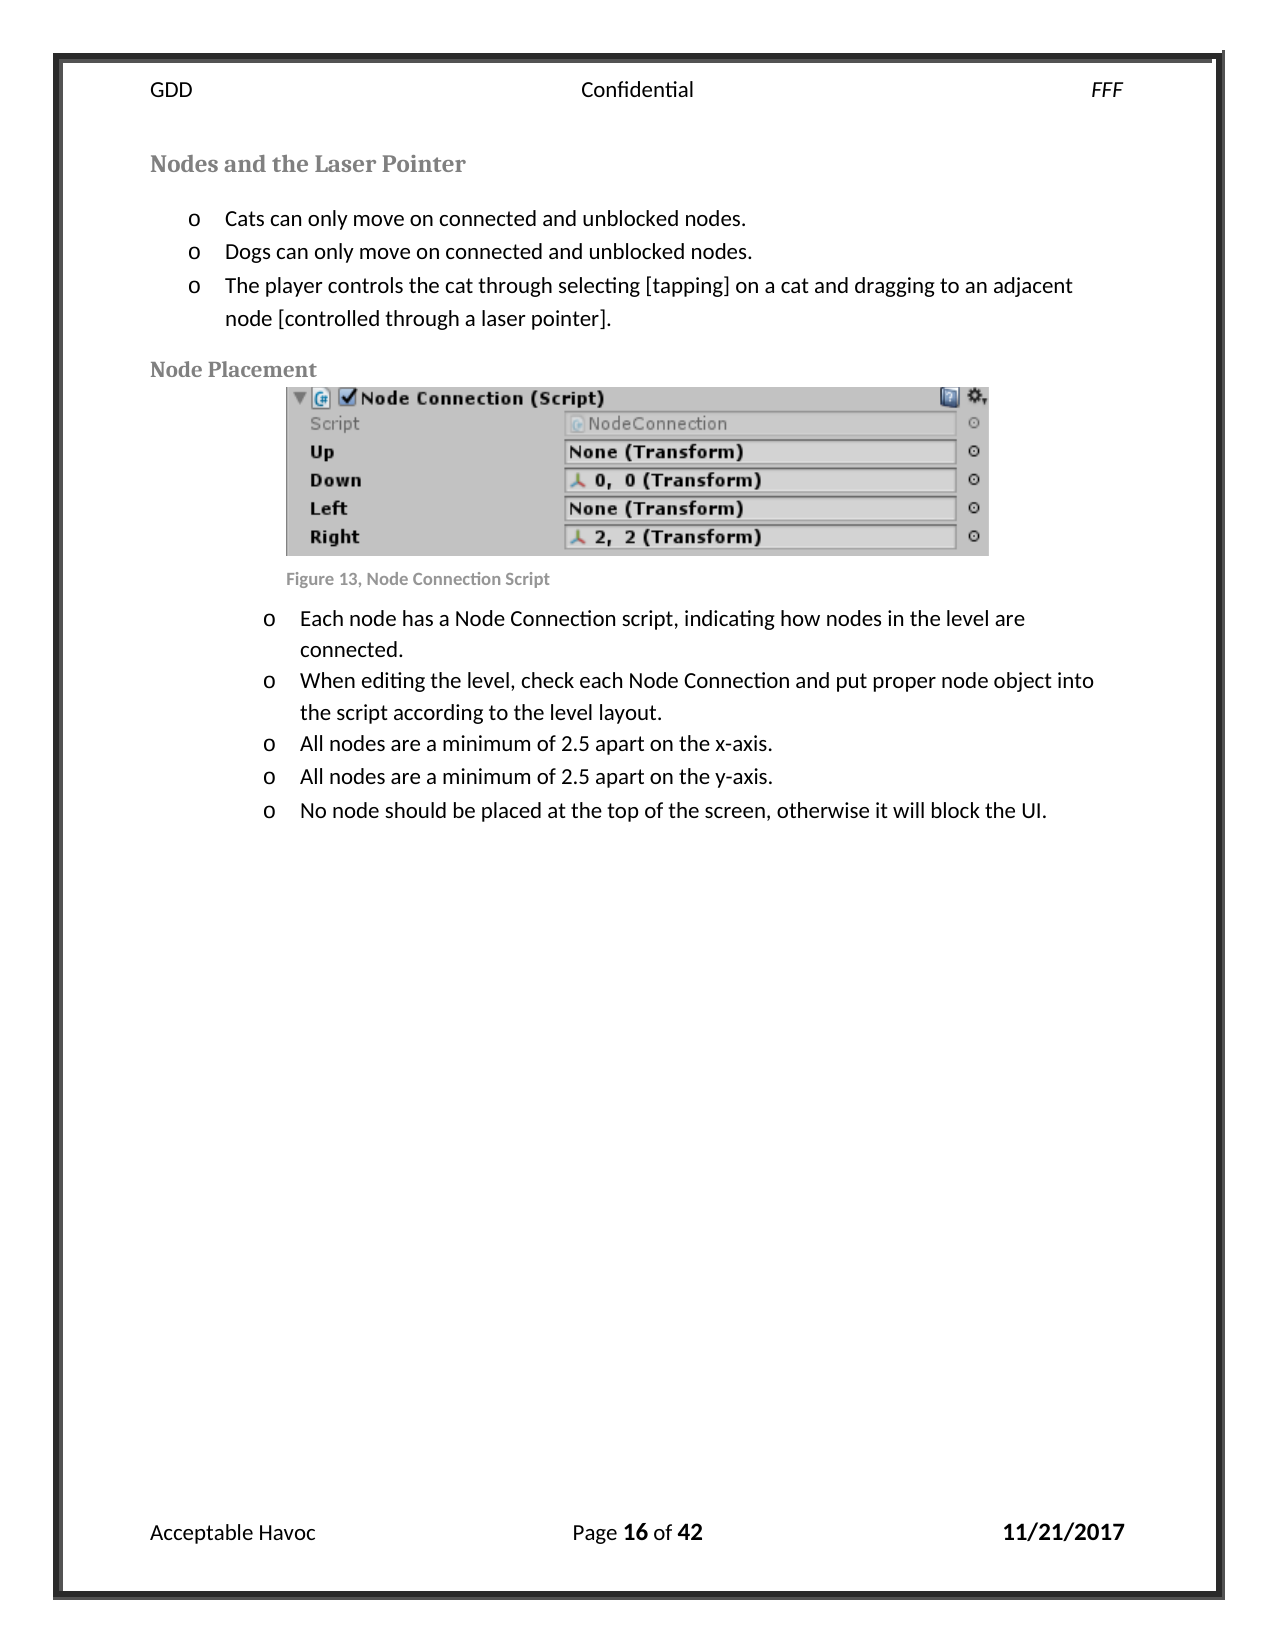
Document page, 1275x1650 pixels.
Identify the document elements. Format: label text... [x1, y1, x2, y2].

subtitle Node Placement [150, 357, 1125, 384]
list Each node has a Node Connection script, indicating how nodes in the level are connected. [262, 604, 1125, 663]
list When editing the level, check each Node Connection and put proper node object into the script according to the level layout. [262, 666, 1125, 726]
list Dogs can only move on connected and unblocked nodes. [187, 237, 1125, 267]
subtitle Nodes and the Laser Pointer [150, 150, 1125, 179]
list The player controls the cat through selecting [tapping] on a cat and dragging to an adjacent node [controlled through a laser pointer]. [187, 271, 1125, 332]
list Cats can only move on connected and unblocked nodes. [187, 204, 1125, 233]
list No node should be placed at the top of the screen, otherwise it will block the UI. [262, 796, 1125, 825]
list All nodes are a minimum of 2.5 apart on the y-axis. [262, 762, 1125, 792]
picture [286, 387, 989, 556]
list All nodes are a minimum of 2.5 apart on the x-axis. [262, 729, 1125, 758]
